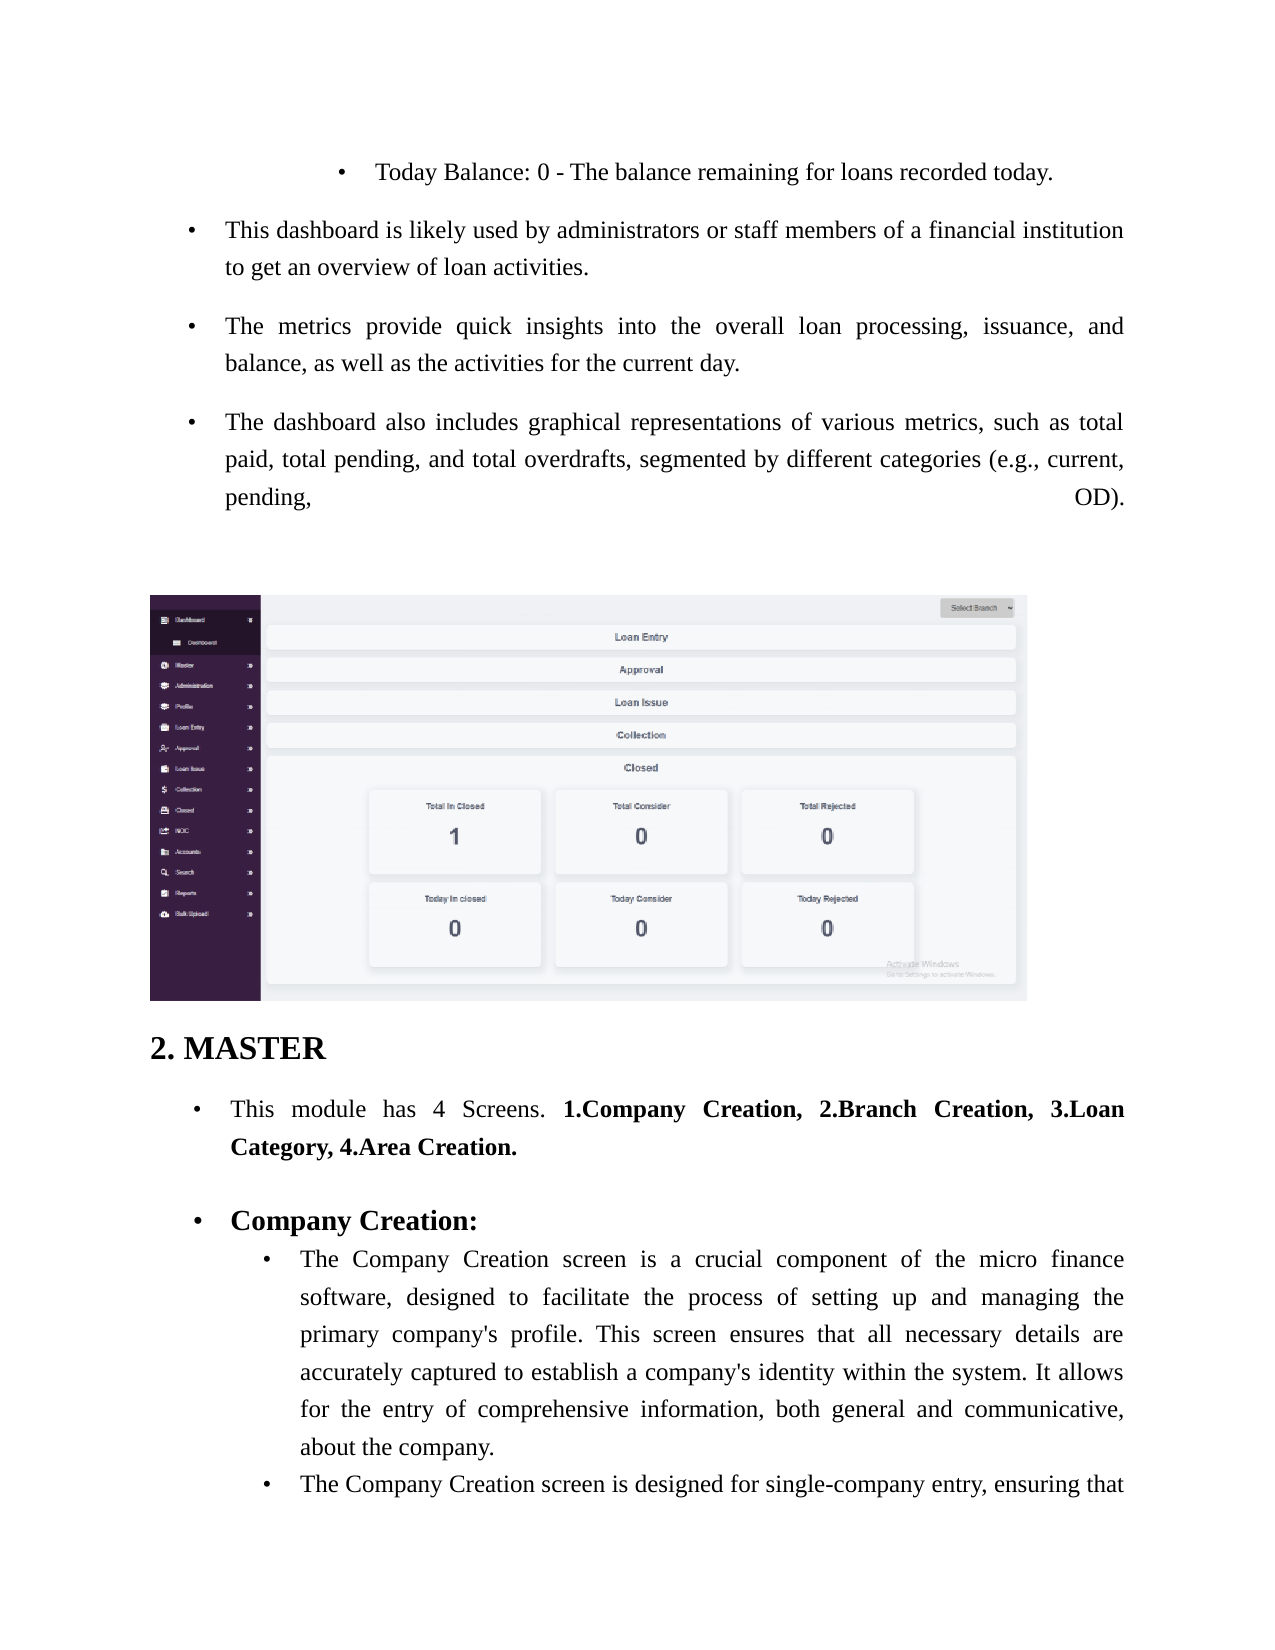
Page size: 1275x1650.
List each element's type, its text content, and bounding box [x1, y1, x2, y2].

list This module has 4 Screens. 1.Company Creation, 2.Branch Creation, 3.Loan Category, 4.Area Creation. [193, 1087, 1125, 1162]
list This dashboard is likely used by administrators or staff members of a financial institution to get an overview of loan activities. [187, 208, 1125, 283]
list Company Creation: [193, 1200, 1125, 1237]
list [262, 1462, 1125, 1500]
list The metrics provide quick insights into the overall loan processing, issuance, and balance, as well as the activities for the current day. [187, 304, 1125, 379]
list The dashboard also includes graphical representations of various metrics, such as total paid, total pending, and total overdrafts, segmented by different categories (e.g., current, pending, OD). [187, 400, 1125, 550]
list Today Balance: 0 - The balance remaining for loans recorded today. [337, 150, 1125, 187]
list The Company Creation screen is a crucial component of the micro finance software, designed to facilitate the process of setting up and managing the primary company's profile. This screen ensures that all necessary details are accurately captured to establish a company's identity within the system. It allows for the entry of comprehensive information, both general and communicative, about the company. [262, 1237, 1125, 1462]
text 2. MASTER [150, 617, 1125, 1067]
